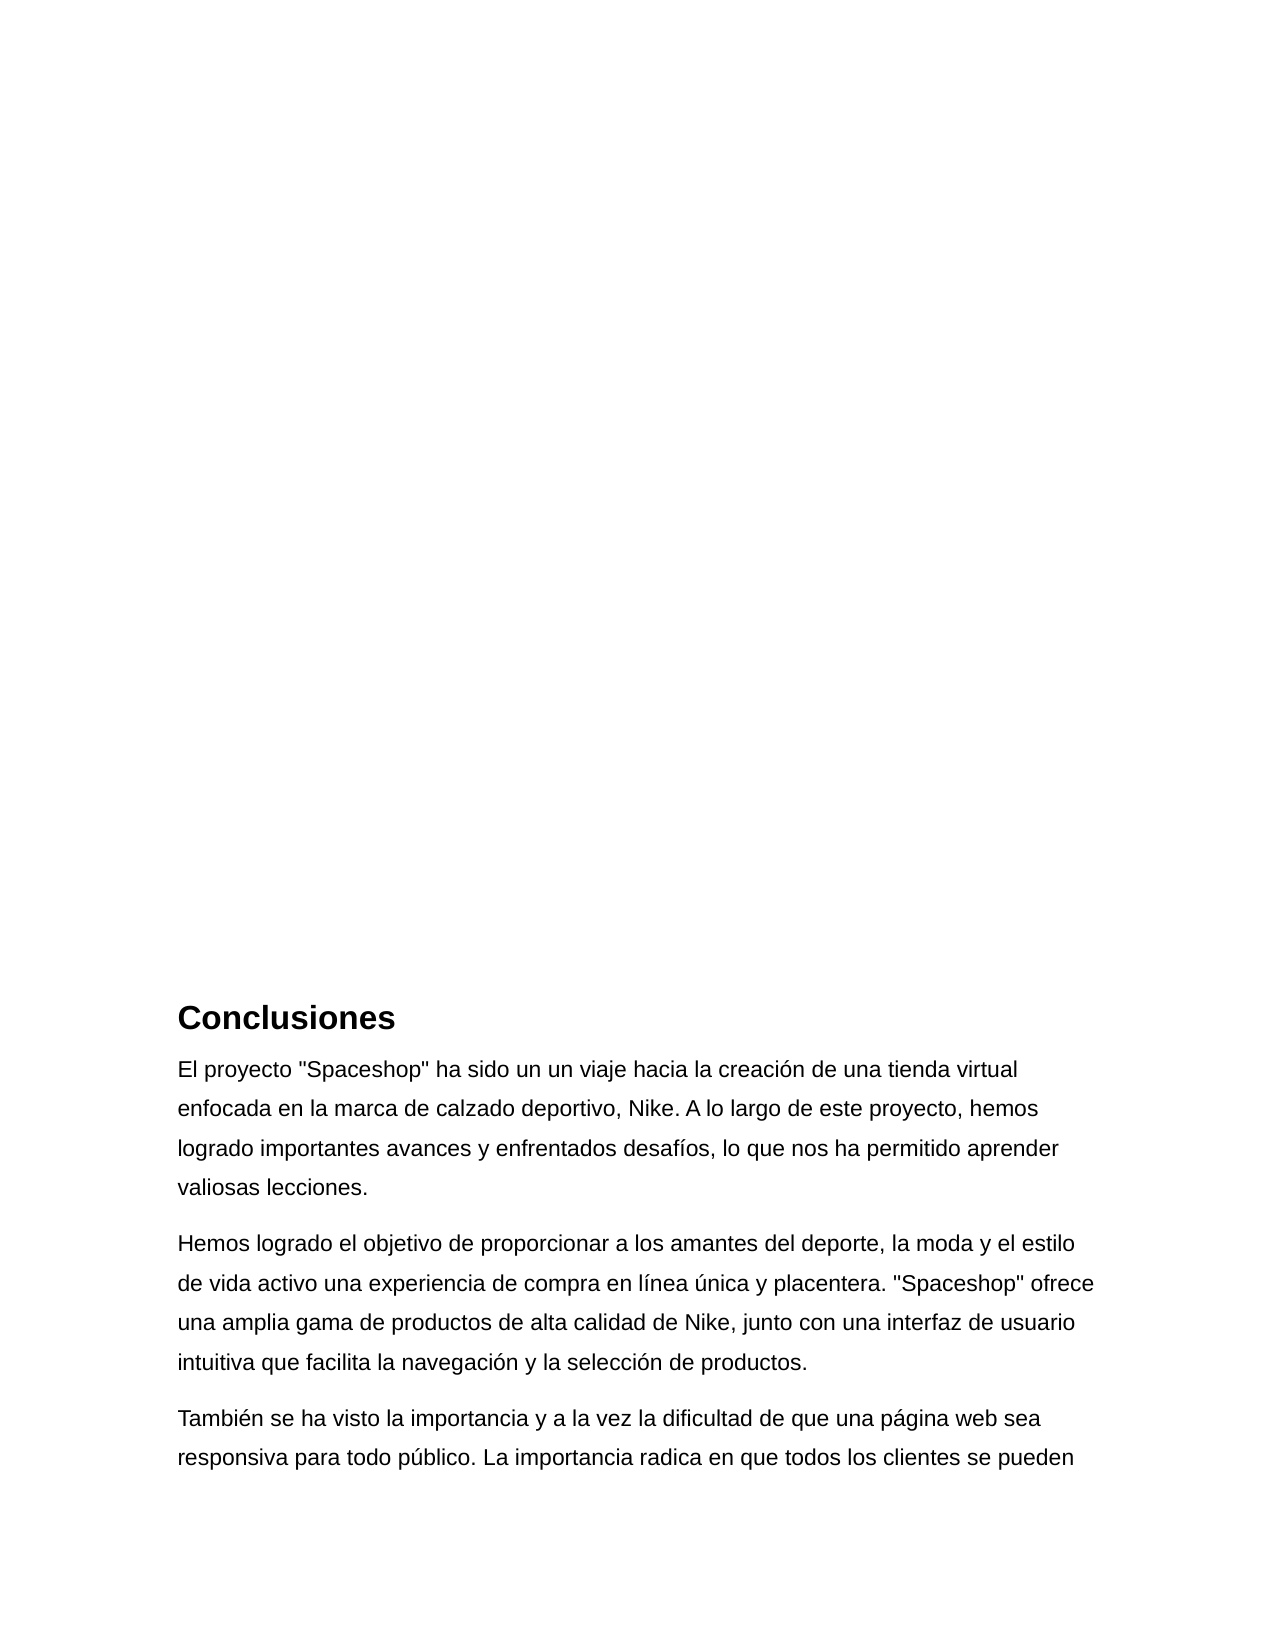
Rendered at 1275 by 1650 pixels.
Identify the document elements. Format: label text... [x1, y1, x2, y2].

text El proyecto "Spaceshop" ha sido un un viaje hacia la creación de una tienda virtual enfocada en la marca de calzado deportivo, Nike. A lo largo de este proyecto, hemos logrado importantes avances y enfrentados desafíos, lo que nos ha permitido aprender valiosas lecciones. [177, 1056, 1098, 1201]
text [177, 1405, 1098, 1471]
text Hemos logrado el objetivo de proporcionar a los amantes del deporte, la moda y el estilo de vida activo una experiencia de compra en línea única y placentera. "Spaceshop" ofrece una amplia gama de productos de alta calidad de Nike, junto con una interfaz de usuario intuitiva que facilita la navegación y la selección de productos. [177, 1230, 1098, 1375]
subtitle Conclusiones [177, 998, 1098, 1037]
